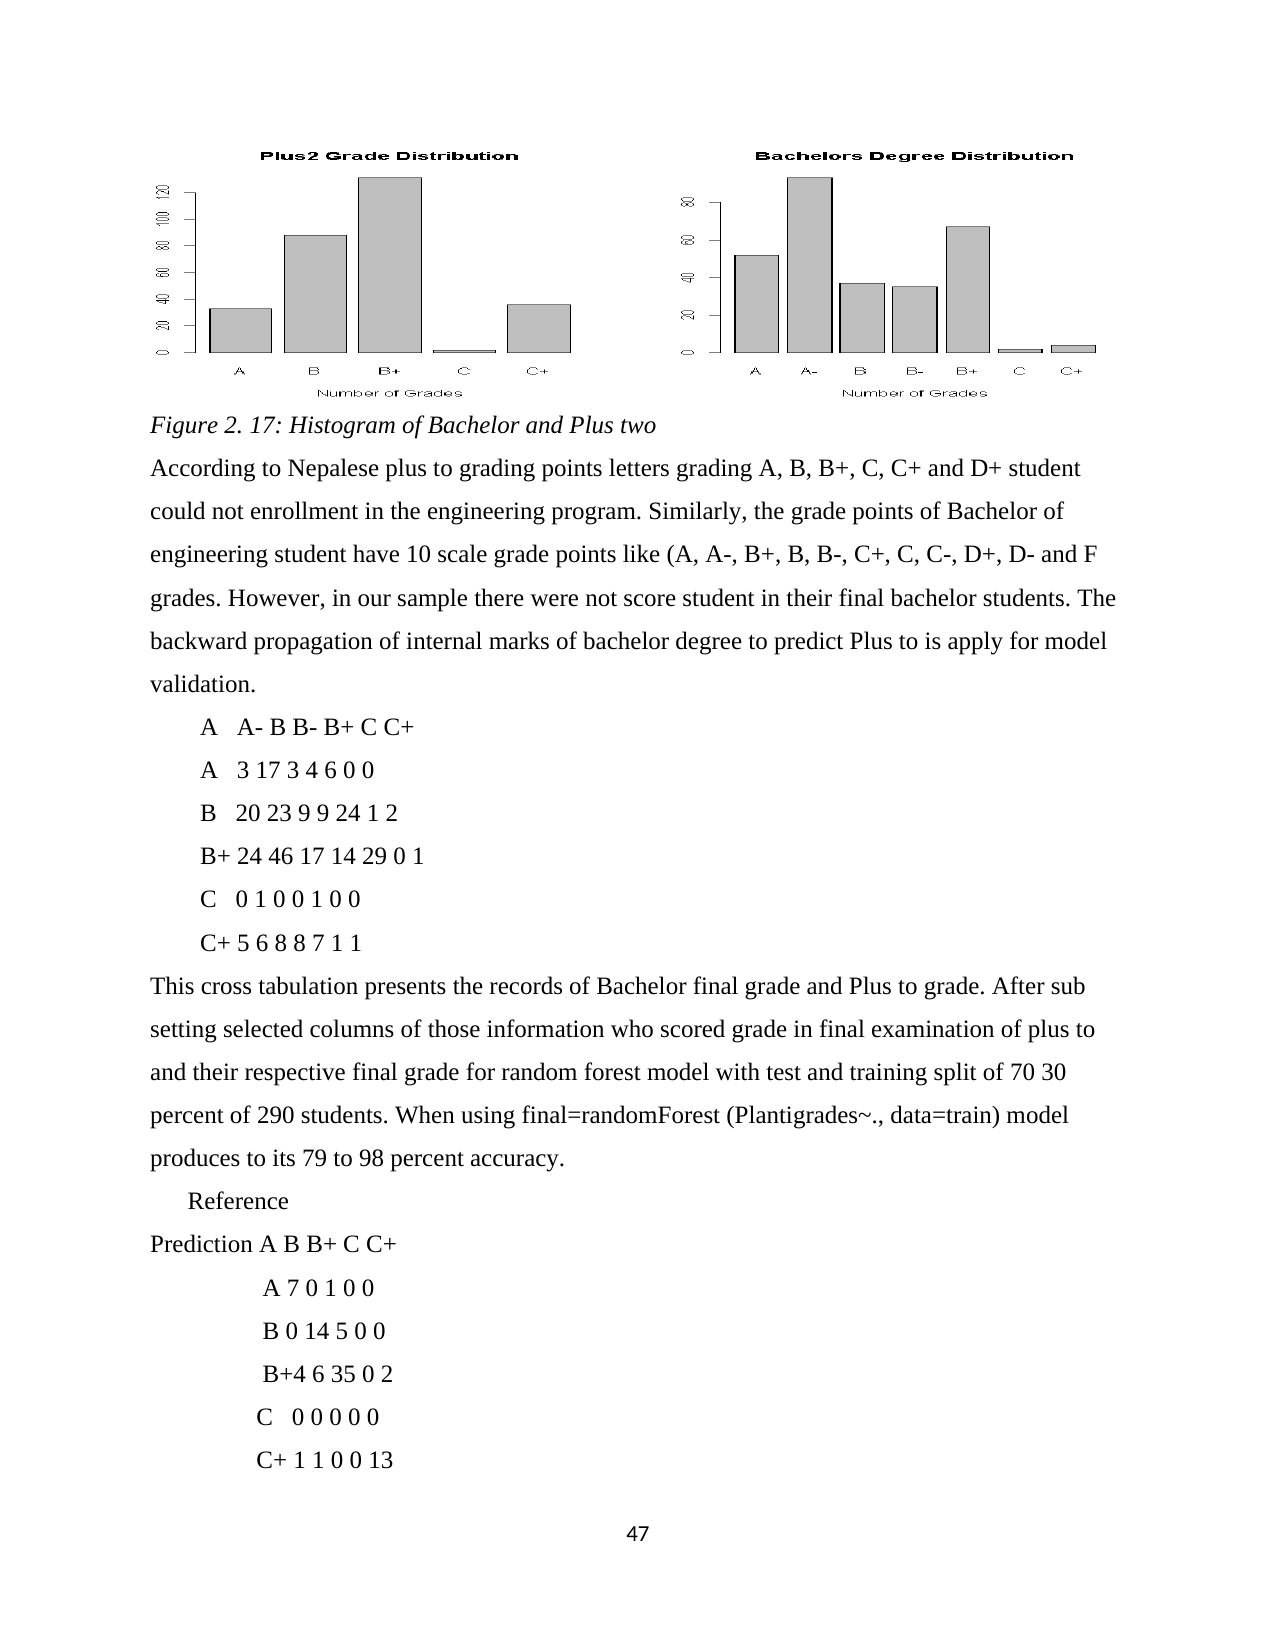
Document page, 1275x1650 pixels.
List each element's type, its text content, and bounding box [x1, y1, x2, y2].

text C 0 1 0 0 1 0 0 [150, 884, 1125, 913]
text A A- B B- B+ C C+ [150, 712, 1125, 741]
text B 0 14 5 0 0 [150, 1316, 1125, 1344]
text Figure 2. 17: Histogram of Bachelor and Plus two [150, 410, 1125, 439]
text C 0 0 0 0 0 [150, 1402, 1125, 1431]
text Reference [150, 1186, 1125, 1215]
text B 20 23 9 9 24 1 2 [150, 798, 1125, 827]
text C+ 5 6 8 8 7 1 1 [150, 928, 1125, 956]
text Prediction A B B+ C C+ [150, 1229, 1125, 1258]
text B+ 24 46 17 14 29 0 1 [150, 841, 1125, 870]
text This cross tabulation presents the records of Bachelor final grade and Plus to grade. After sub setting selected columns of those information who scored grade in final examination of plus to and their respective final grade for random forest model with test and training split of 70 30 percent of 290 students. When using final=randomForest (Plantigrades~., data=train) model produces to its 79 to 98 percent accuracy. [150, 971, 1125, 1172]
text C+ 1 1 0 0 13 [150, 1445, 1125, 1474]
text A 3 17 3 4 6 0 0 [150, 755, 1125, 784]
text B+4 6 35 0 2 [150, 1359, 1125, 1388]
text A 7 0 1 0 0 [150, 1273, 1125, 1301]
text According to Nepalese plus to grading points letters grading A, B, B+, C, C+ and D+ student could not enrollment in the engineering program. Similarly, the grade points of Bachelor of engineering student have 10 scale grade points like (A, A-, B+, B, B-, C+, C, C-, D+, D- and F grades. However, in our sample there were not score student in their final bachelor students. The backward propagation of internal marks of bachelor degree to predict Plus to is apply for model validation. [150, 453, 1125, 698]
picture [150, 150, 1102, 399]
